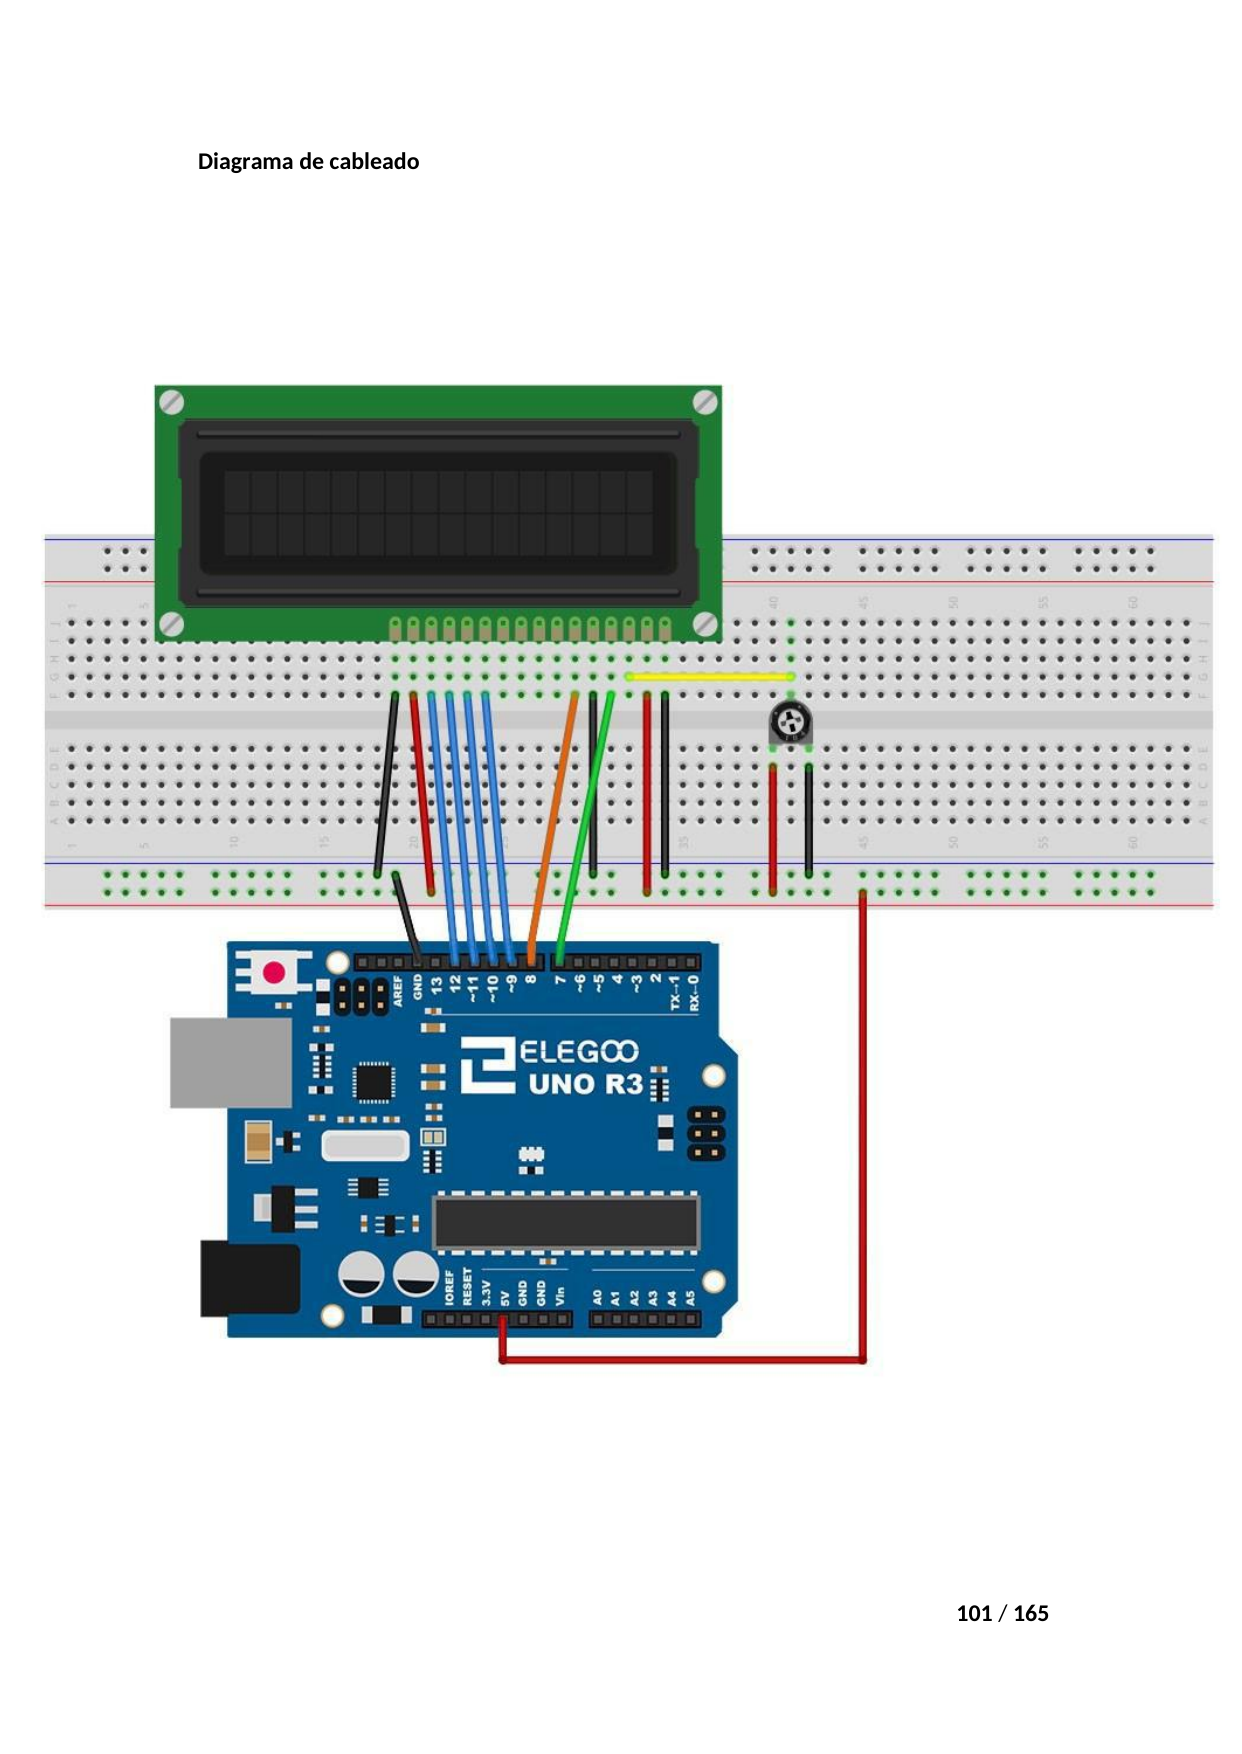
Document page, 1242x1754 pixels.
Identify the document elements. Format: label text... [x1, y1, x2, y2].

text Diagrama de cableado [198, 146, 1092, 175]
text 101 / 165 [956, 1598, 1092, 1628]
picture [4, 366, 1241, 1381]
